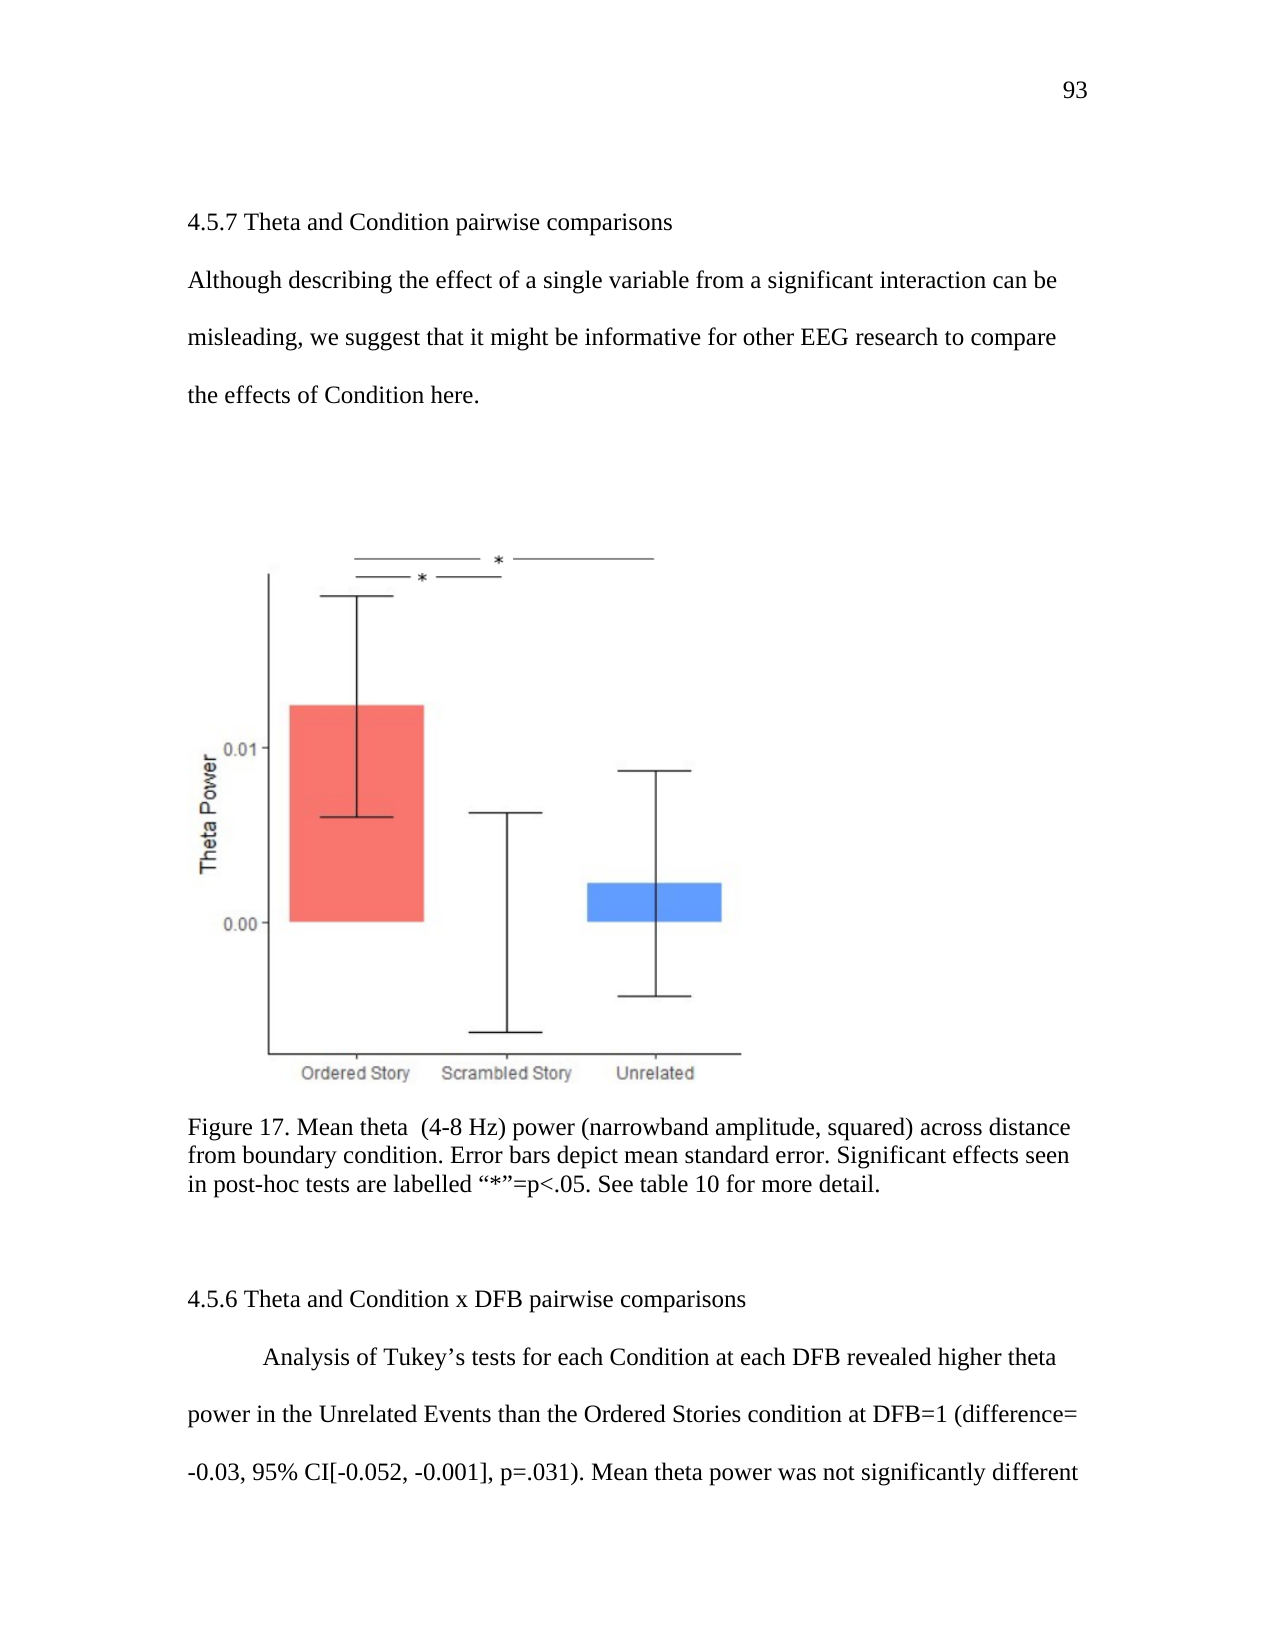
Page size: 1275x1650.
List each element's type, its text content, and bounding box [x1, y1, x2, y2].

subtitle 4.5.7 Theta and Condition pairwise comparisons [187, 207, 1087, 236]
picture [187, 552, 742, 1084]
text Figure 17. Mean theta (4-8 Hz) power (narrowband amplitude, squared) across distance from boundary condition. Error bars depict mean standard error. Significant effects seen in post-hoc tests are labelled “*”=p<.05. See table 10 for more detail. [187, 1112, 1087, 1198]
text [187, 1342, 1087, 1486]
subtitle 4.5.6 Theta and Condition x DFB pairwise comparisons [187, 1284, 1087, 1313]
text Although describing the effect of a single variable from a significant interaction can be misleading, we suggest that it might be informative for other EEG research to compare the effects of Condition here. [187, 265, 1087, 409]
